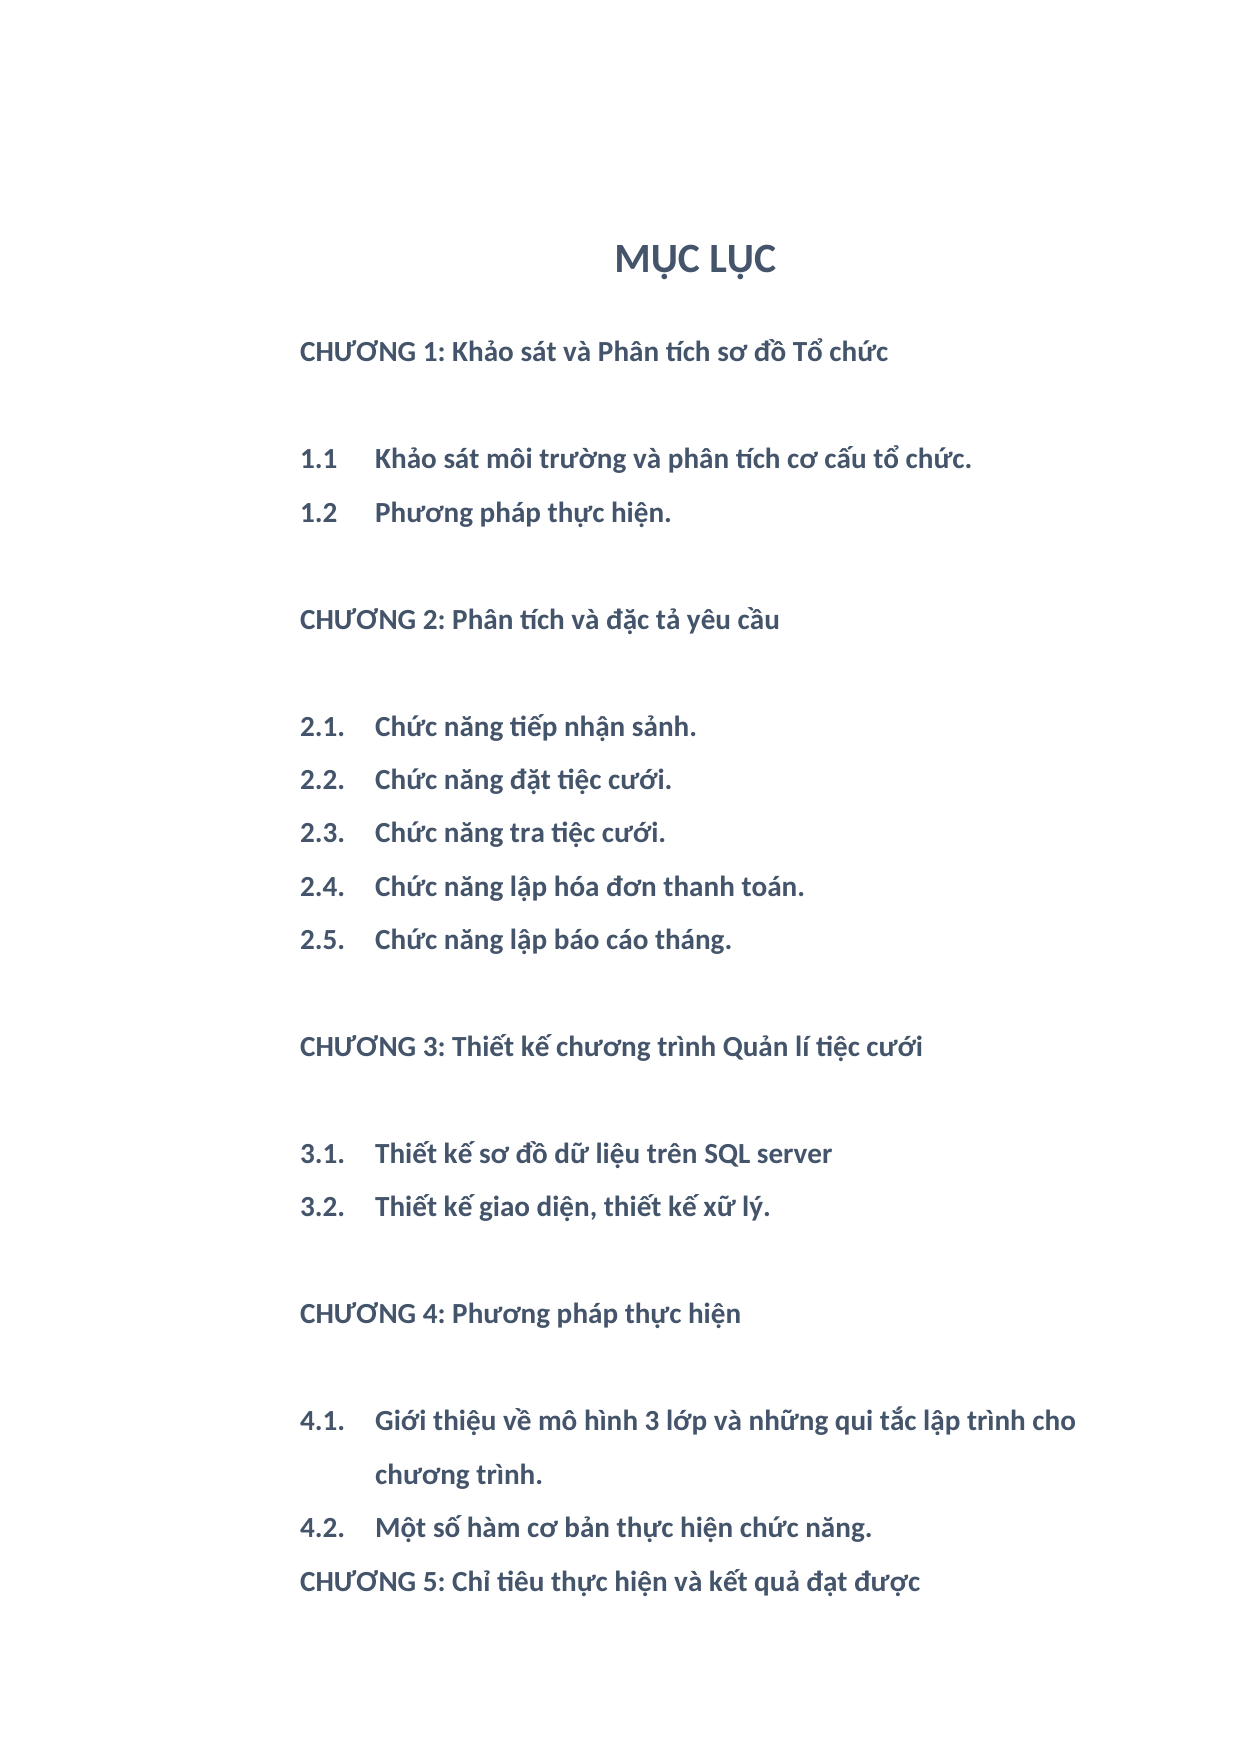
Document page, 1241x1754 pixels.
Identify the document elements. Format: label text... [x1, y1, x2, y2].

text 2.5. Chức năng lập báo cáo tháng. [225, 921, 1090, 957]
text 4.2. Một số hàm cơ bản thực hiện chức năng. [225, 1509, 1090, 1545]
text CHƯƠNG 4: Phương pháp thực hiện [225, 1295, 1090, 1331]
text MỤC LỤC [225, 232, 1090, 283]
text CHƯƠNG 5: Chỉ tiêu thực hiện và kết quả đạt được [225, 1563, 1090, 1598]
text 2.4. Chức năng lập hóa đơn thanh toán. [225, 868, 1090, 903]
text CHƯƠNG 3: Thiết kế chương trình Quản lí tiệc cưới [225, 1028, 1090, 1064]
text 1.1 Khảo sát môi trường và phân tích cơ cấu tổ chức. [300, 440, 1090, 476]
text 2.3. Chức năng tra tiệc cưới. [225, 814, 1090, 850]
text 3.2. Thiết kế giao diện, thiết kế xữ lý. [225, 1188, 1090, 1224]
text 2.2. Chức năng đặt tiệc cưới. [225, 761, 1090, 797]
text 4.1. Giới thiệu về mô hình 3 lớp và những qui tắc lập trình cho chương trình. [300, 1402, 1090, 1491]
text 1.2 Phương pháp thực hiện. [300, 494, 1090, 529]
text CHƯƠNG 2: Phân tích và đặc tả yêu cầu [300, 601, 1090, 636]
text CHƯƠNG 1: Khảo sát và Phân tích sơ đồ Tổ chức [225, 333, 1090, 369]
text 2.1. Chức năng tiếp nhận sảnh. [225, 708, 1090, 743]
text 3.1. Thiết kế sơ đồ dữ liệu trên SQL server [225, 1135, 1090, 1171]
